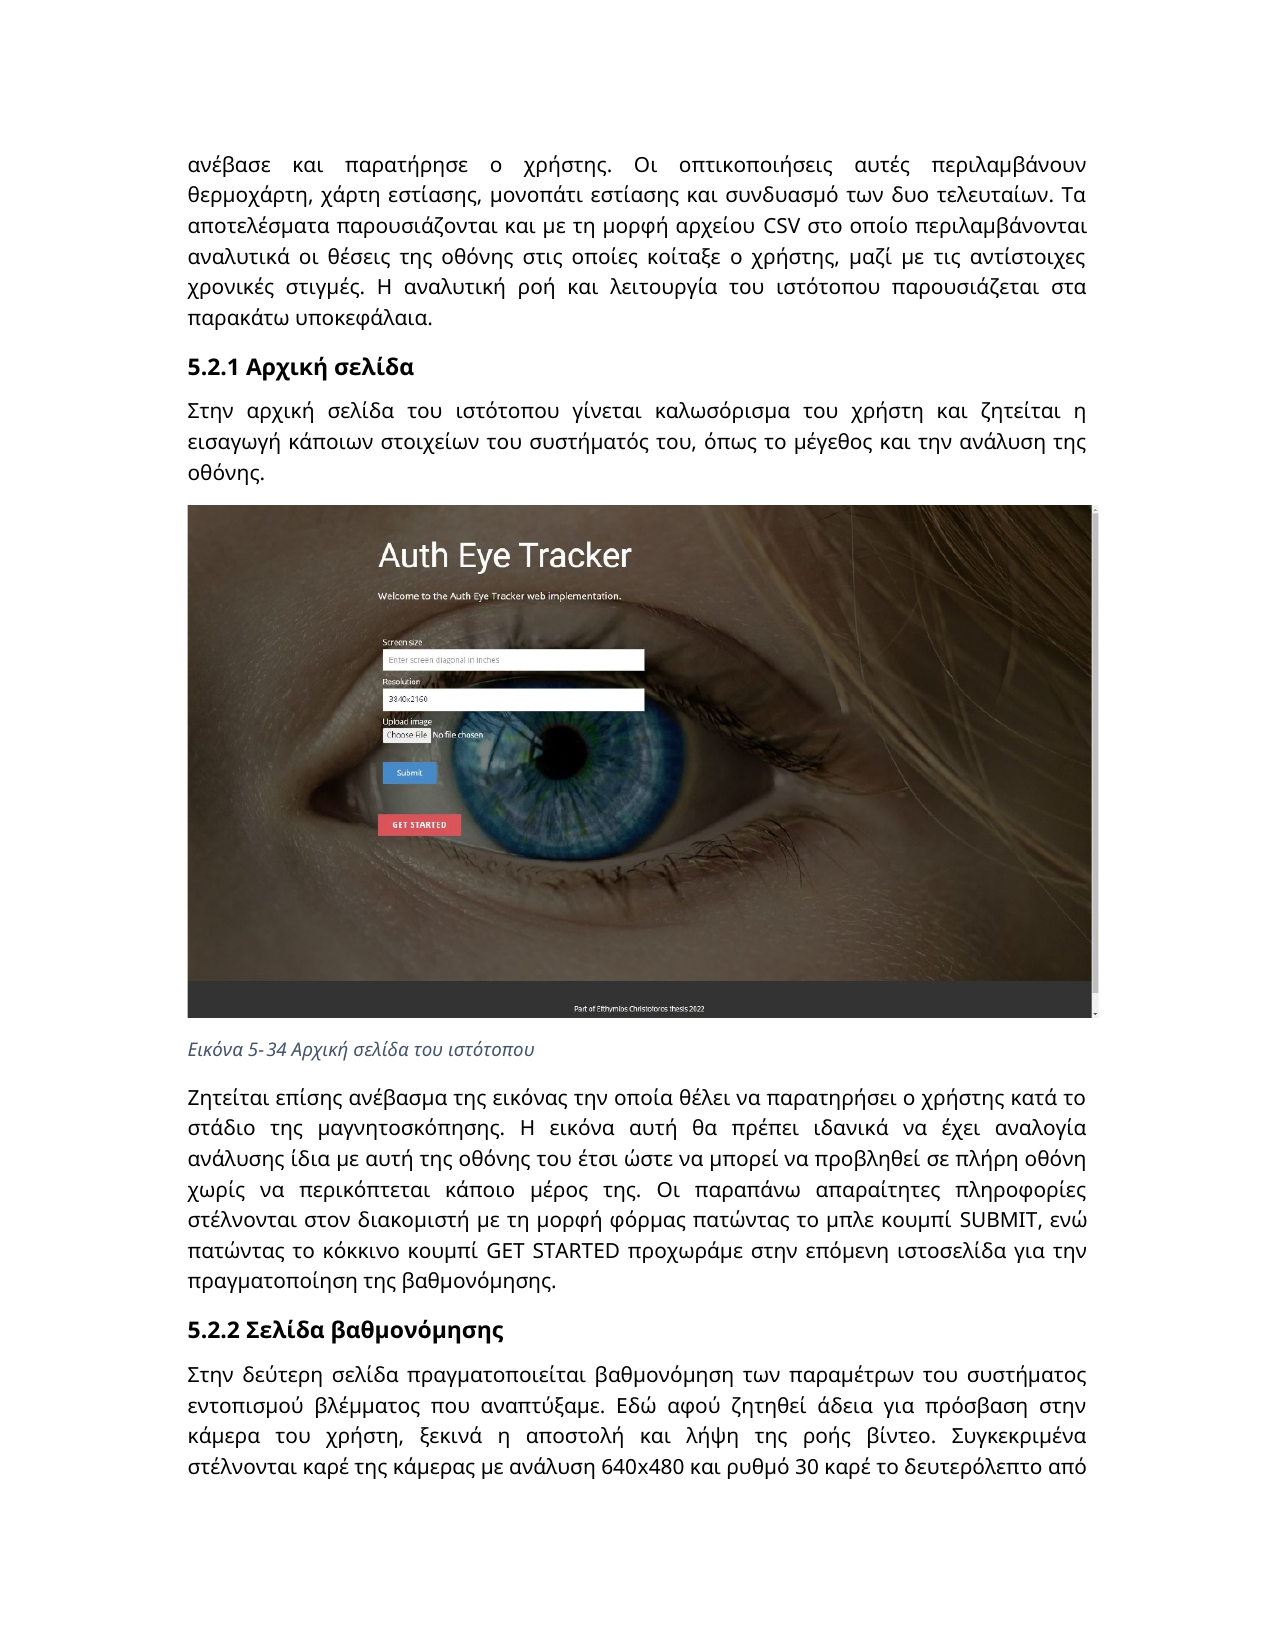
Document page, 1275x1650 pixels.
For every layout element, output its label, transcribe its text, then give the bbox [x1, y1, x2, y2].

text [187, 1360, 1087, 1481]
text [187, 150, 1087, 332]
list Σελίδα βαθμονόμησης [187, 1314, 1087, 1345]
list Αρχική σελίδα [187, 350, 1087, 382]
picture [187, 505, 1099, 1018]
text Στην αρχική σελίδα του ιστότοπου γίνεται καλωσόρισμα του χρήστη και ζητείται η εισαγωγή κάποιων στοιχείων του συστήματός του, όπως το μέγεθος και την ανάλυση της οθόνης. [187, 397, 1087, 486]
text Ζητείται επίσης ανέβασμα της εικόνας την οποία θέλει να παρατηρήσει ο χρήστης κατά το στάδιο της μαγνητοσκόπησης. Η εικόνα αυτή θα πρέπει ιδανικά να έχει αναλογία ανάλυσης ίδια με αυτή της οθόνης του έτσι ώστε να μπορεί να προβληθεί σε πλήρη οθόνη χωρίς να περικόπτεται κάποιο μέρος της. Οι παραπάνω απαραίτητες πληροφορίες στέλνονται στον διακομιστή με τη μορφή φόρμας πατώντας το μπλε κουμπί SUBMIT, ενώ πατώντας το κόκκινο κουμπί GET STARTED προχωράμε στην επόμενη ιστοσελίδα για την πραγματοποίηση της βαθμονόμησης. [187, 1083, 1087, 1295]
